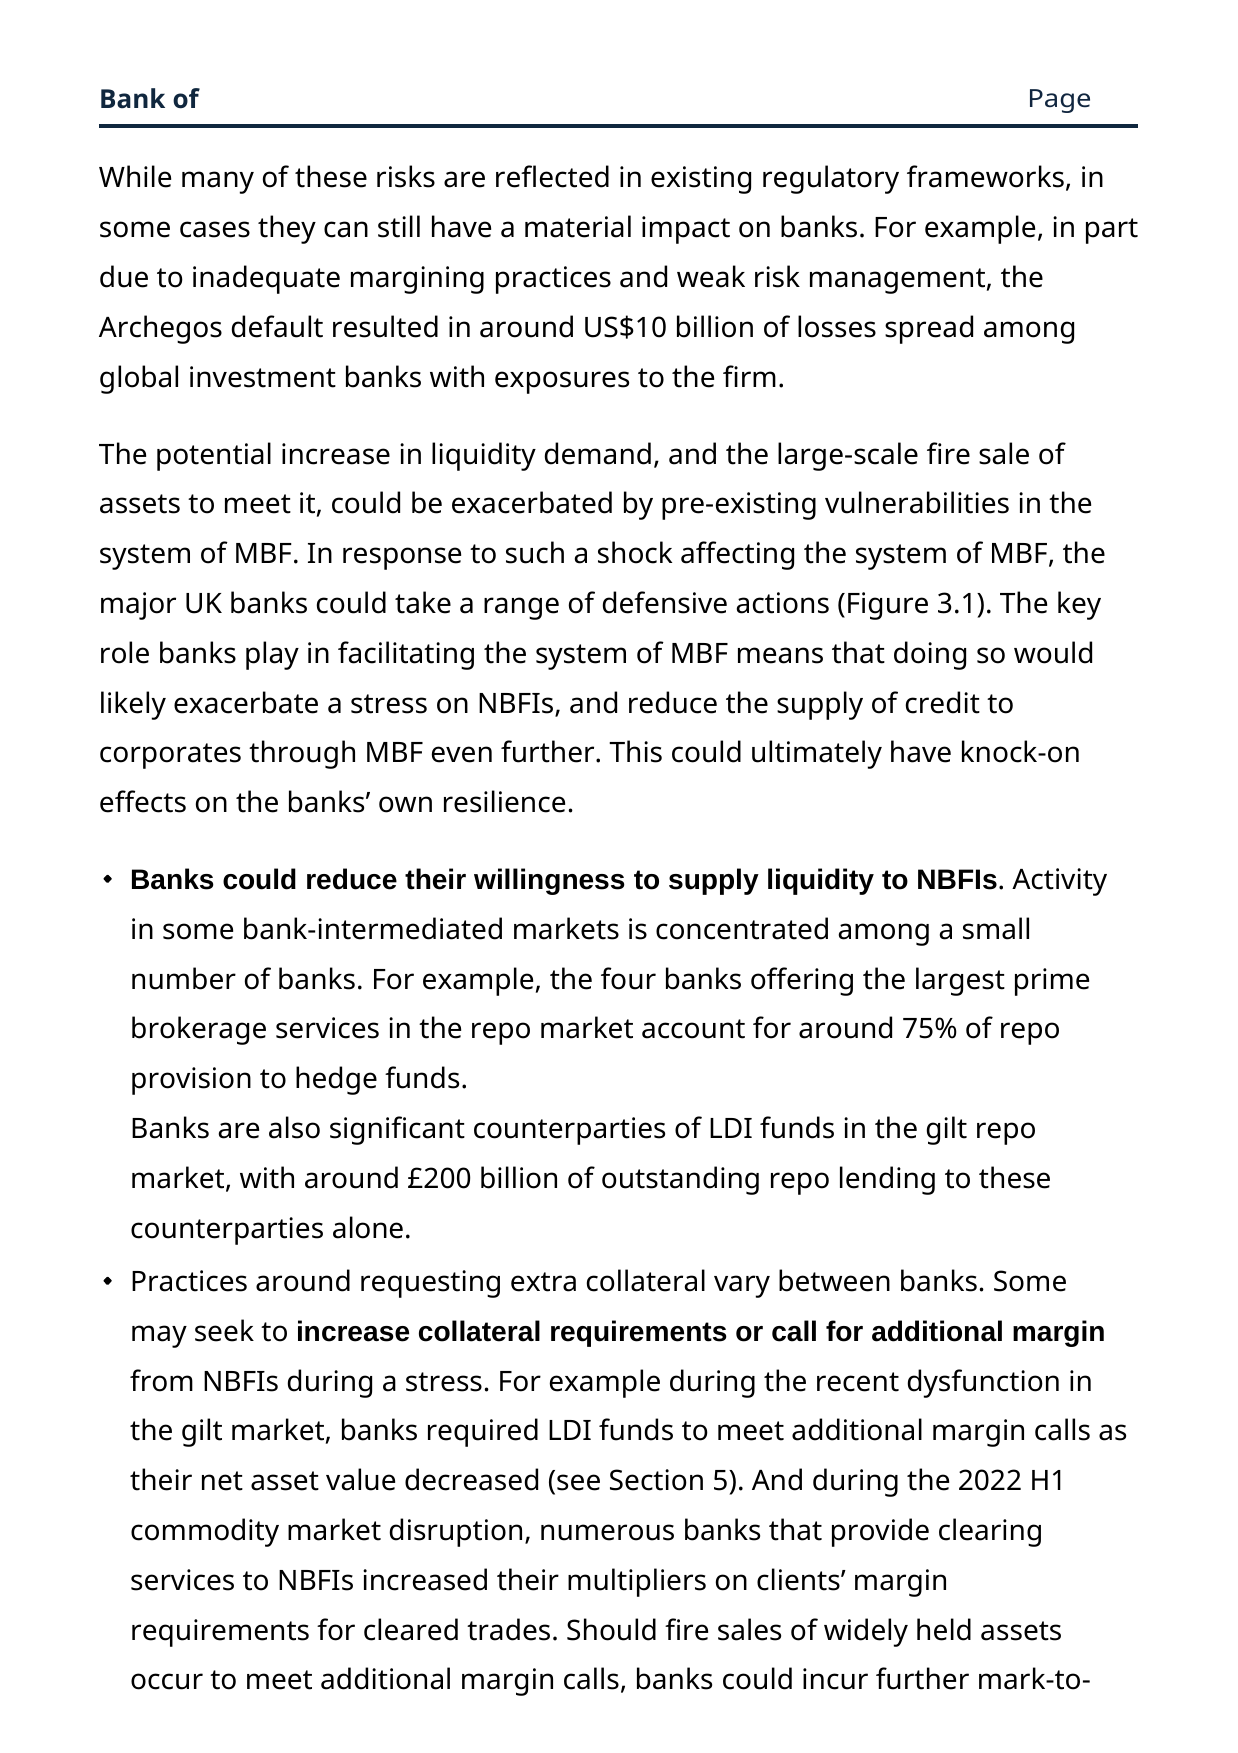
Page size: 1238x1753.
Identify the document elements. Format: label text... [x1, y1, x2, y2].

text The potential increase in liquidity demand, and the large-scale fire sale of assets to meet it, could be exacerbated by pre-existing vulnerabilities in the system of MBF. In response to such a shock affecting the system of MBF, the major UK banks could take a range of defensive actions (Figure 3.1). The key role banks play in facilitating the system of MBF means that doing so would likely exacerbate a stress on NBFIs, and reduce the supply of credit to corporates through MBF even further. This could ultimately have knock-on effects on the banks’ own resilience. [99, 434, 1133, 821]
text Banks are also significant counterparties of LDI funds in the gilt repo market, with around £200 billion of outstanding repo lending to these counterparties alone. [130, 1108, 1124, 1246]
text While many of these risks are reflected in existing regulatory frameworks, in some cases they can still have a material impact on banks. For example, in part due to inadequate margining practices and weak risk management, the Archegos default resulted in around US$10 billion of losses spread among global investment banks with exposures to the firm. [99, 158, 1149, 395]
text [130, 1261, 1129, 1698]
text Banks could reduce their willingness to supply liquidity to NBFIs. Activity in some bank-intermediated markets is concentrated among a small number of banks. For example, the four banks offering the largest prime brokerage services in the repo market account for around 75% of repo provision to hedge funds. [130, 859, 1138, 1097]
